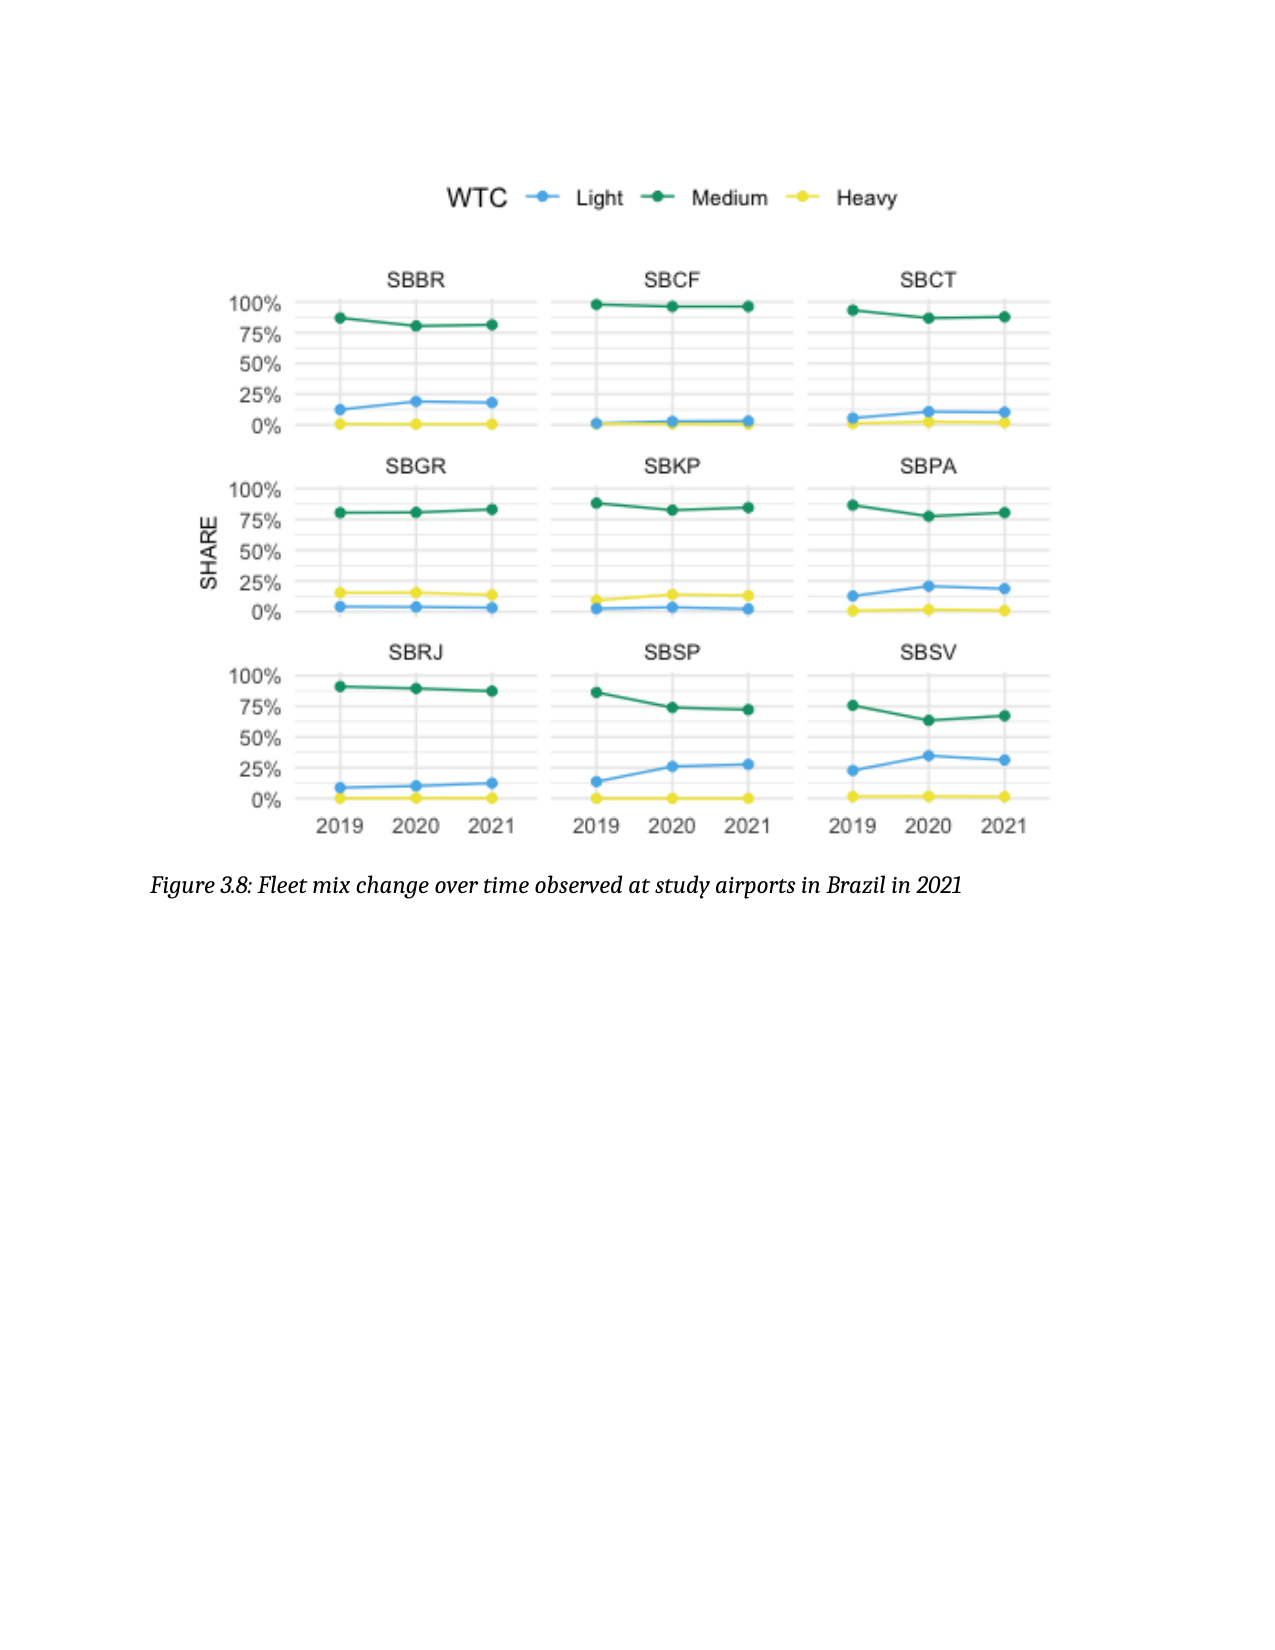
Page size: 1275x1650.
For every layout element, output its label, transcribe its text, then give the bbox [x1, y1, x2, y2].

picture [188, 150, 1064, 850]
table_header Figure 3.8: Fleet mix change over time observed at study airports in Brazil in 2021 [139, 150, 1114, 912]
